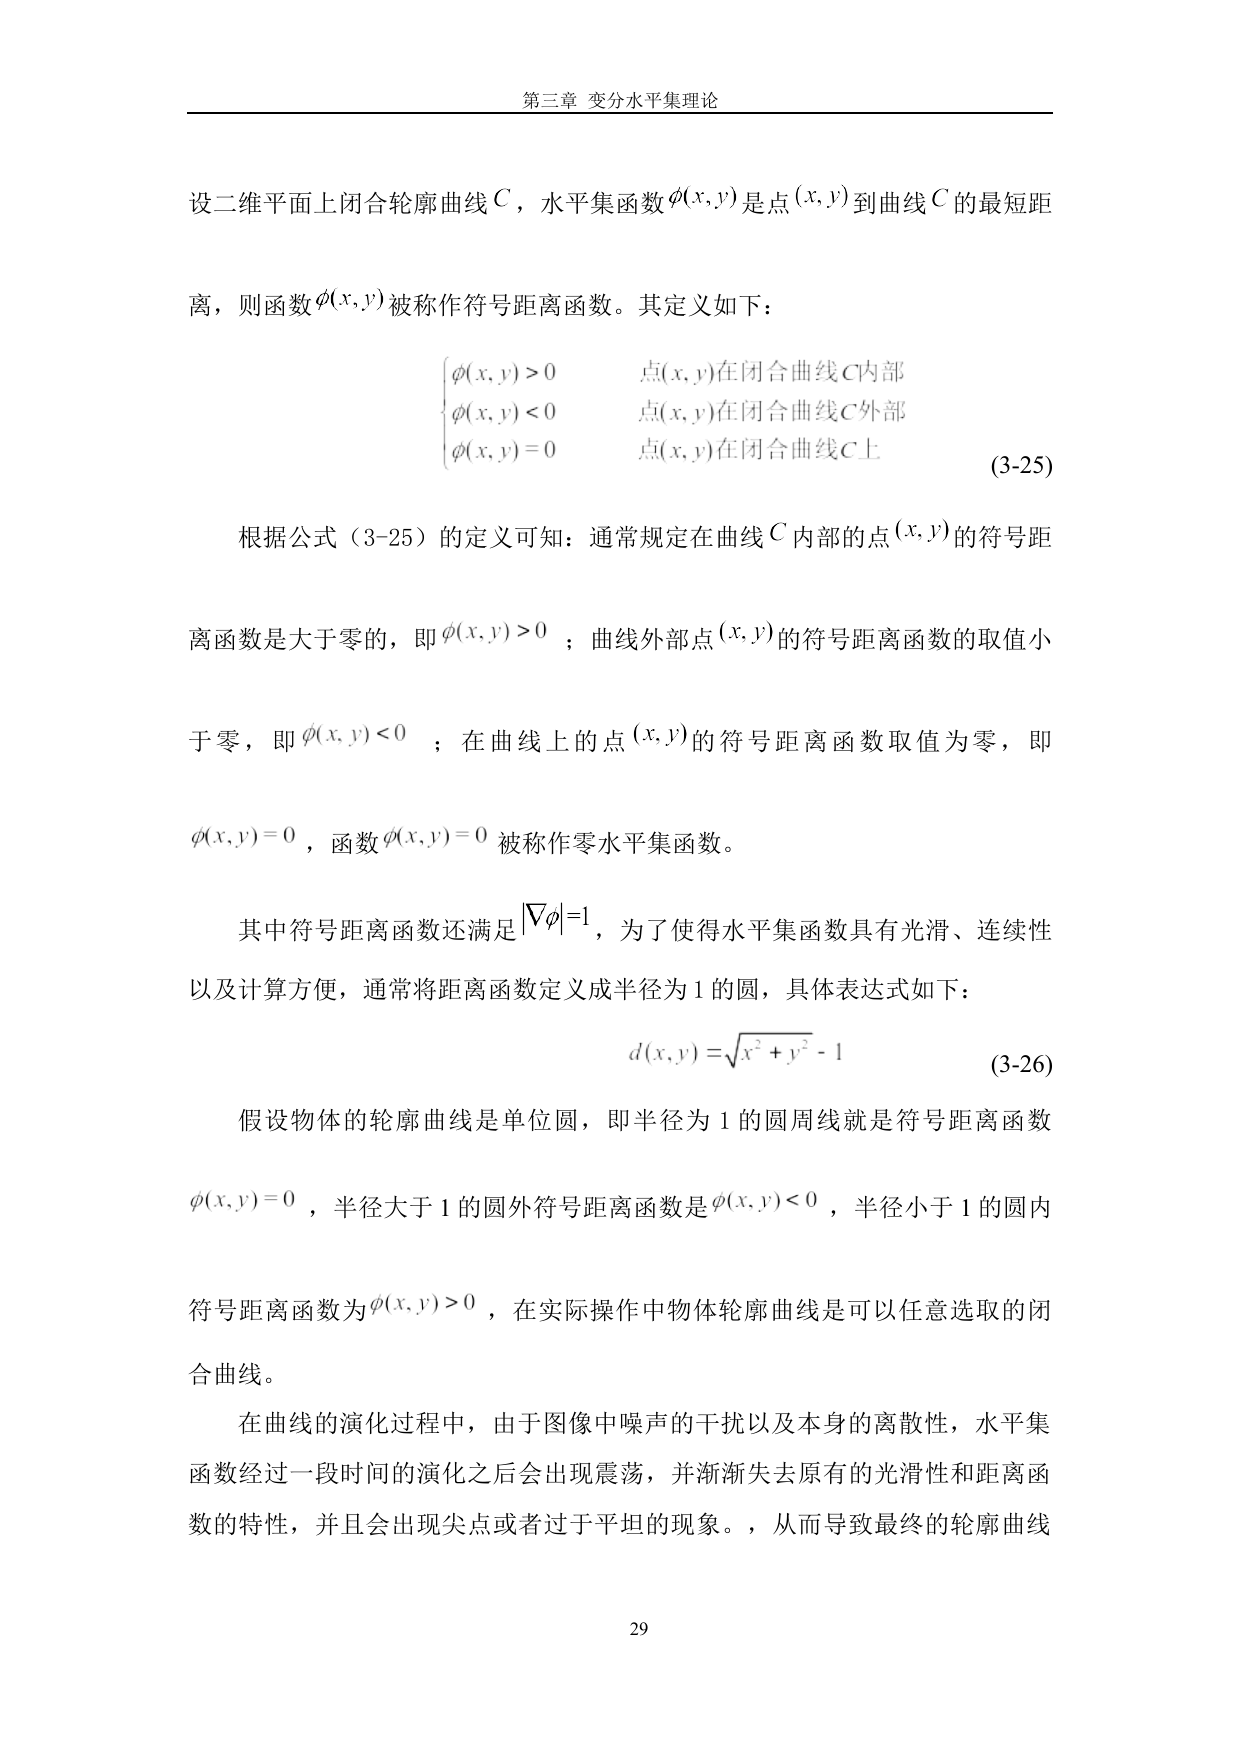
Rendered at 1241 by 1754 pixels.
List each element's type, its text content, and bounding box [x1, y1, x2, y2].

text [187, 164, 1053, 334]
text 根据公式（3-25）的定义可知：通常规定在曲线内部的点的符号距离函数是大于零的，即；曲线外部点的符号距离函数的取值小于零，即；在曲线上的点的符号距离函数取值为零，即，函数被称作零水平集函数。 [187, 498, 1053, 872]
text 其中符号距离函数还满足，为了使得水平集函数具有光滑、连续性以及计算方便，通常将距离函数定义成半径为1的圆，具体表达式如下： [187, 886, 1053, 1005]
text 假设物体的轮廓曲线是单位圆，即半径为1的圆周线就是符号距离函数，半径大于1的圆外符号距离函数是，半径小于1的圆内符号距离函数为，在实际操作中物体轮廓曲线是可以任意选取的闭合曲线。 [187, 1101, 1053, 1390]
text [187, 1404, 1053, 1540]
text (3-25) [187, 348, 1053, 484]
text (3-26) [187, 1019, 1053, 1087]
